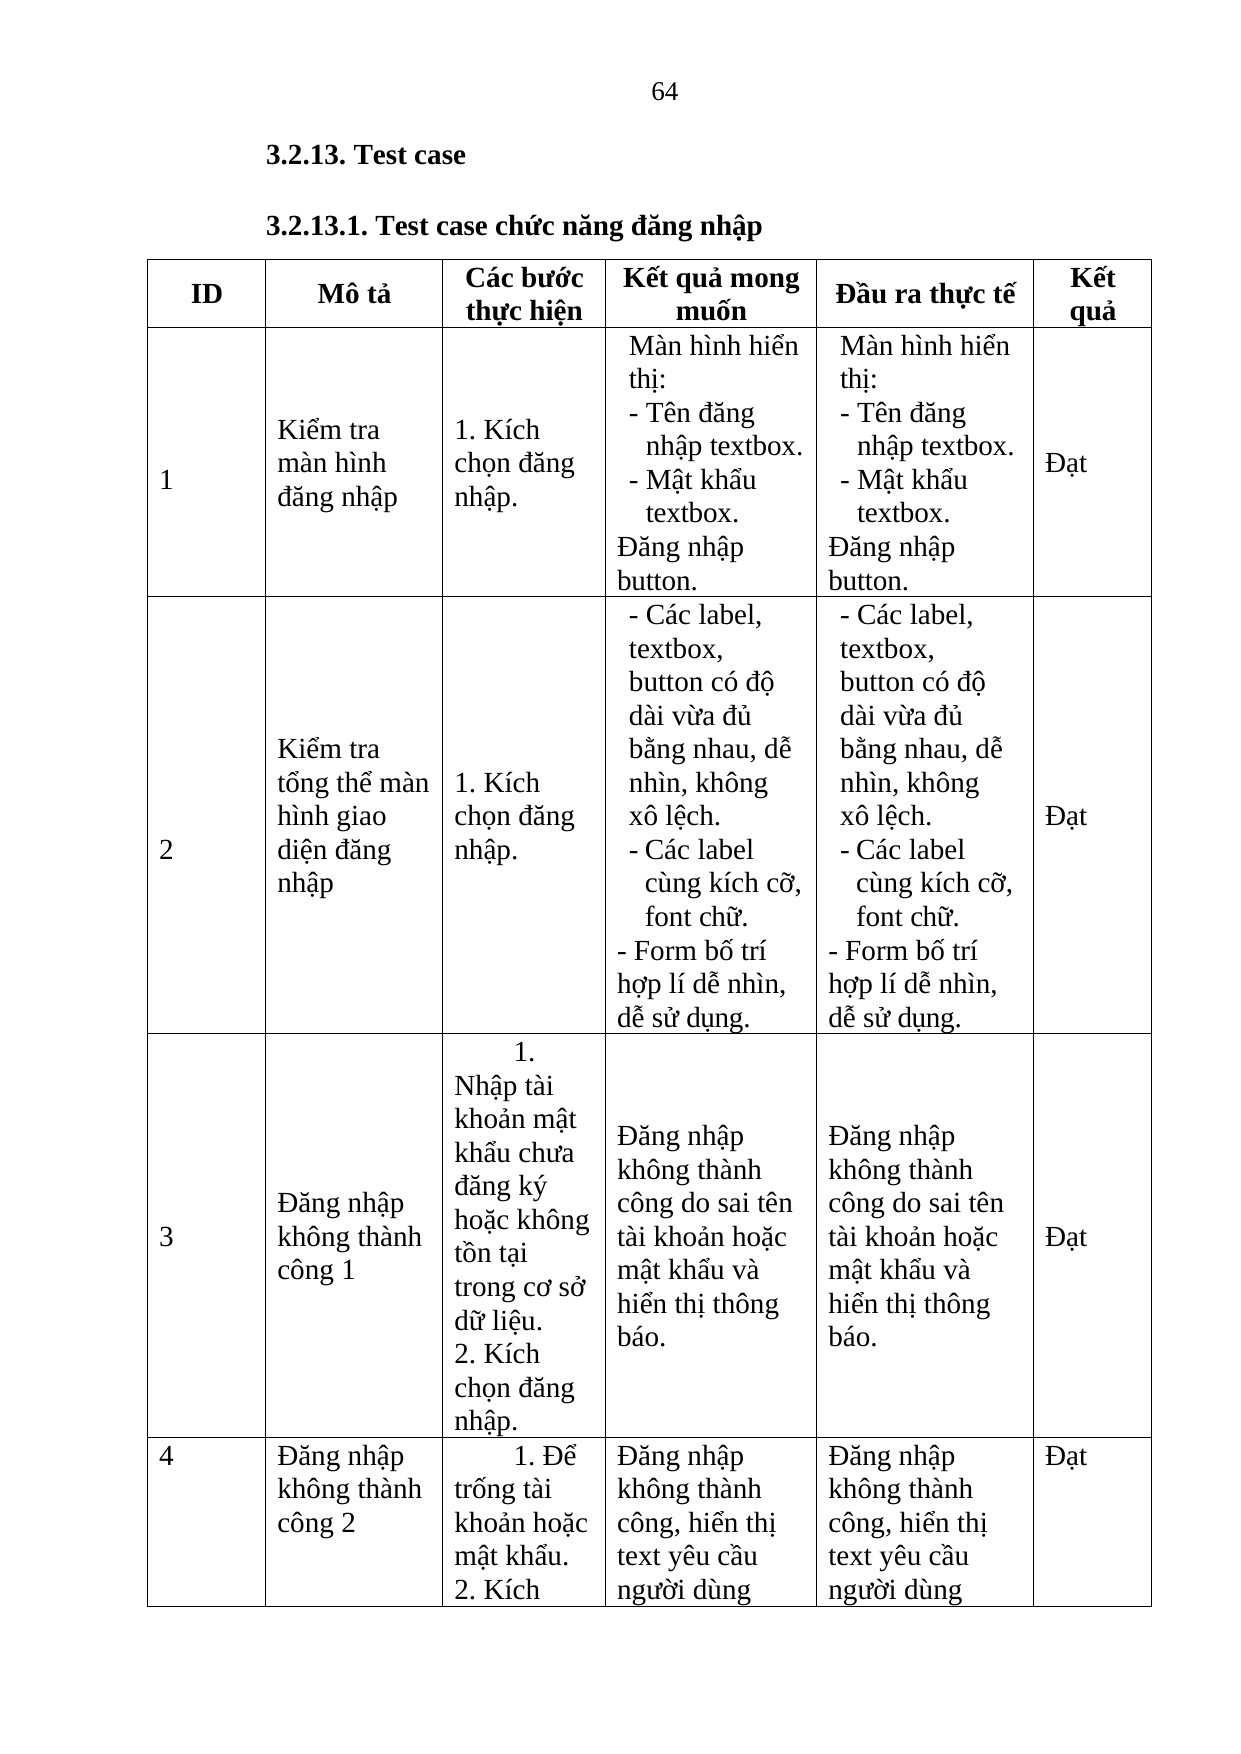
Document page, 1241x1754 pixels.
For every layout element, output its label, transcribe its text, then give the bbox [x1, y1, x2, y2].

table_header Mô tả [266, 260, 442, 327]
table_cell 1. Nhập tài khoản mật khẩu chưa đăng ký hoặc không tồn tại trong cơ sở dữ liệu. 2. Kích chọn đăng nhập. [443, 1034, 605, 1437]
table_header Kết quả mong muốn [606, 260, 816, 327]
table_cell Đăng nhập không thành công do sai tên tài khoản hoặc mật khẩu và hiển thị thông báo. [817, 1034, 1033, 1437]
table_cell Màn hình hiển thị: Tên đăng nhập textbox. Mật khẩu textbox. Đăng nhập button. [817, 328, 1033, 596]
table_header Đầu ra thực tế [817, 260, 1033, 327]
table_cell Đạt [1034, 1438, 1151, 1606]
table_cell 3 [148, 1034, 265, 1437]
table_cell 1 [148, 328, 265, 596]
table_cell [817, 1438, 1033, 1606]
table_header ID [148, 260, 265, 327]
table_cell Màn hình hiển thị: Tên đăng nhập textbox. Mật khẩu textbox. Đăng nhập button. [606, 328, 816, 596]
table_cell Đăng nhập không thành công 1 [266, 1034, 442, 1437]
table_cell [606, 1438, 816, 1606]
table_cell Đạt [1034, 1034, 1151, 1437]
table_cell Các label, textbox, button có độ dài vừa đủ bằng nhau, dễ nhìn, không xô lệch. Các label cùng kích cỡ, font chữ. - Form bố trí hợp lí dễ nhìn, dễ sử dụng. [606, 597, 816, 1033]
table_cell Các label, textbox, button có độ dài vừa đủ bằng nhau, dễ nhìn, không xô lệch. Các label cùng kích cỡ, font chữ. - Form bố trí hợp lí dễ nhìn, dễ sử dụng. [817, 597, 1033, 1033]
table_cell Kiểm tra màn hình đăng nhập [266, 328, 442, 596]
subtitle Test case [207, 137, 1122, 171]
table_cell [266, 1438, 442, 1606]
table_header Các bước thực hiện [443, 260, 605, 327]
table_cell 1. Kích chọn đăng nhập. [443, 328, 605, 596]
table_cell 1. Kích chọn đăng nhập. [443, 597, 605, 1033]
table_cell Đăng nhập không thành công do sai tên tài khoản hoặc mật khẩu và hiển thị thông báo. [606, 1034, 816, 1437]
table_cell Đạt [1034, 597, 1151, 1033]
table_cell 4 [148, 1438, 265, 1606]
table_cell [443, 1438, 605, 1606]
table_cell Kiểm tra tổng thể màn hình giao diện đăng nhập [266, 597, 442, 1033]
table_header Kết quả [1034, 260, 1151, 327]
subtitle Test case chức năng đăng nhập [207, 208, 1122, 242]
table_cell Đạt [1034, 328, 1151, 596]
table_cell 2 [148, 597, 265, 1033]
